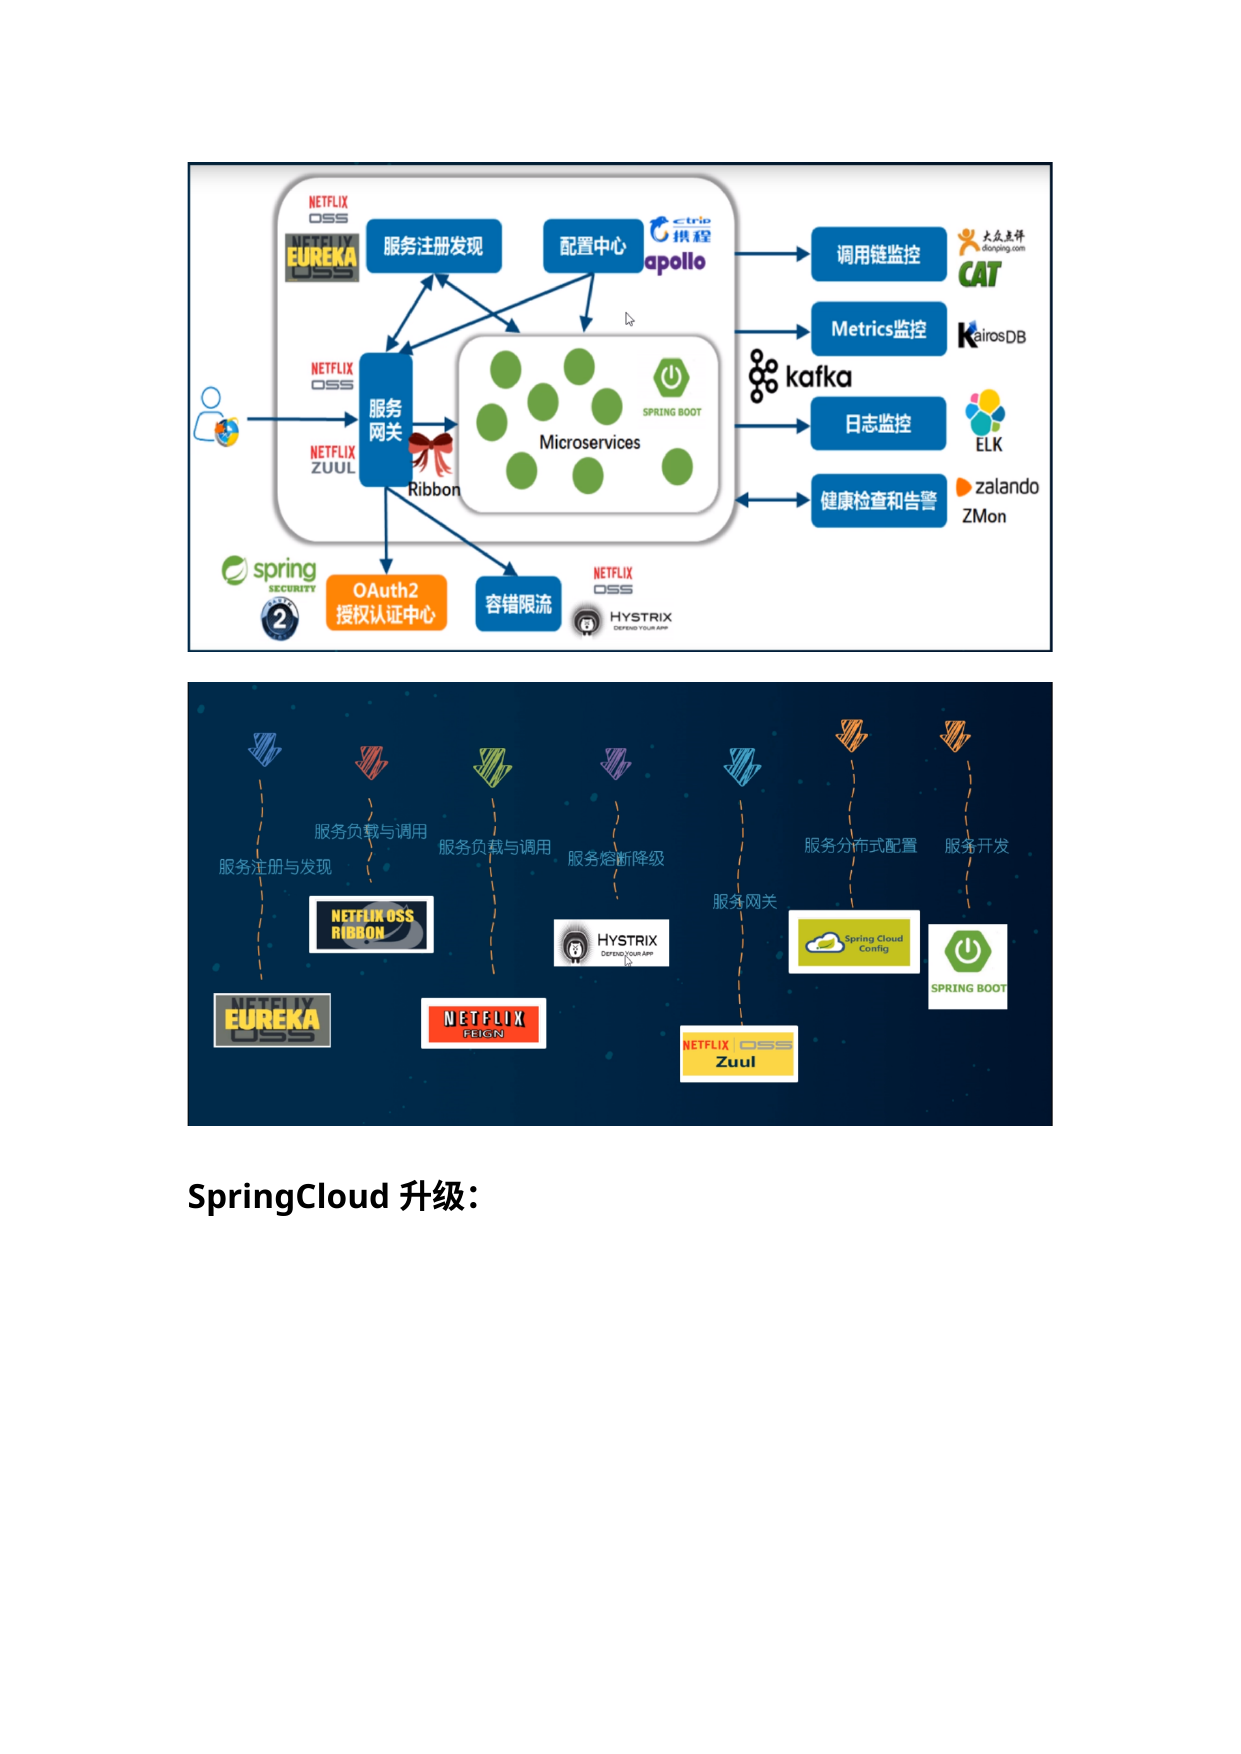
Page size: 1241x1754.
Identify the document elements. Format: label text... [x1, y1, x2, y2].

picture [187, 162, 1053, 652]
picture [187, 682, 1053, 1126]
subtitle SpringCloud 升级： [187, 1162, 1053, 1227]
